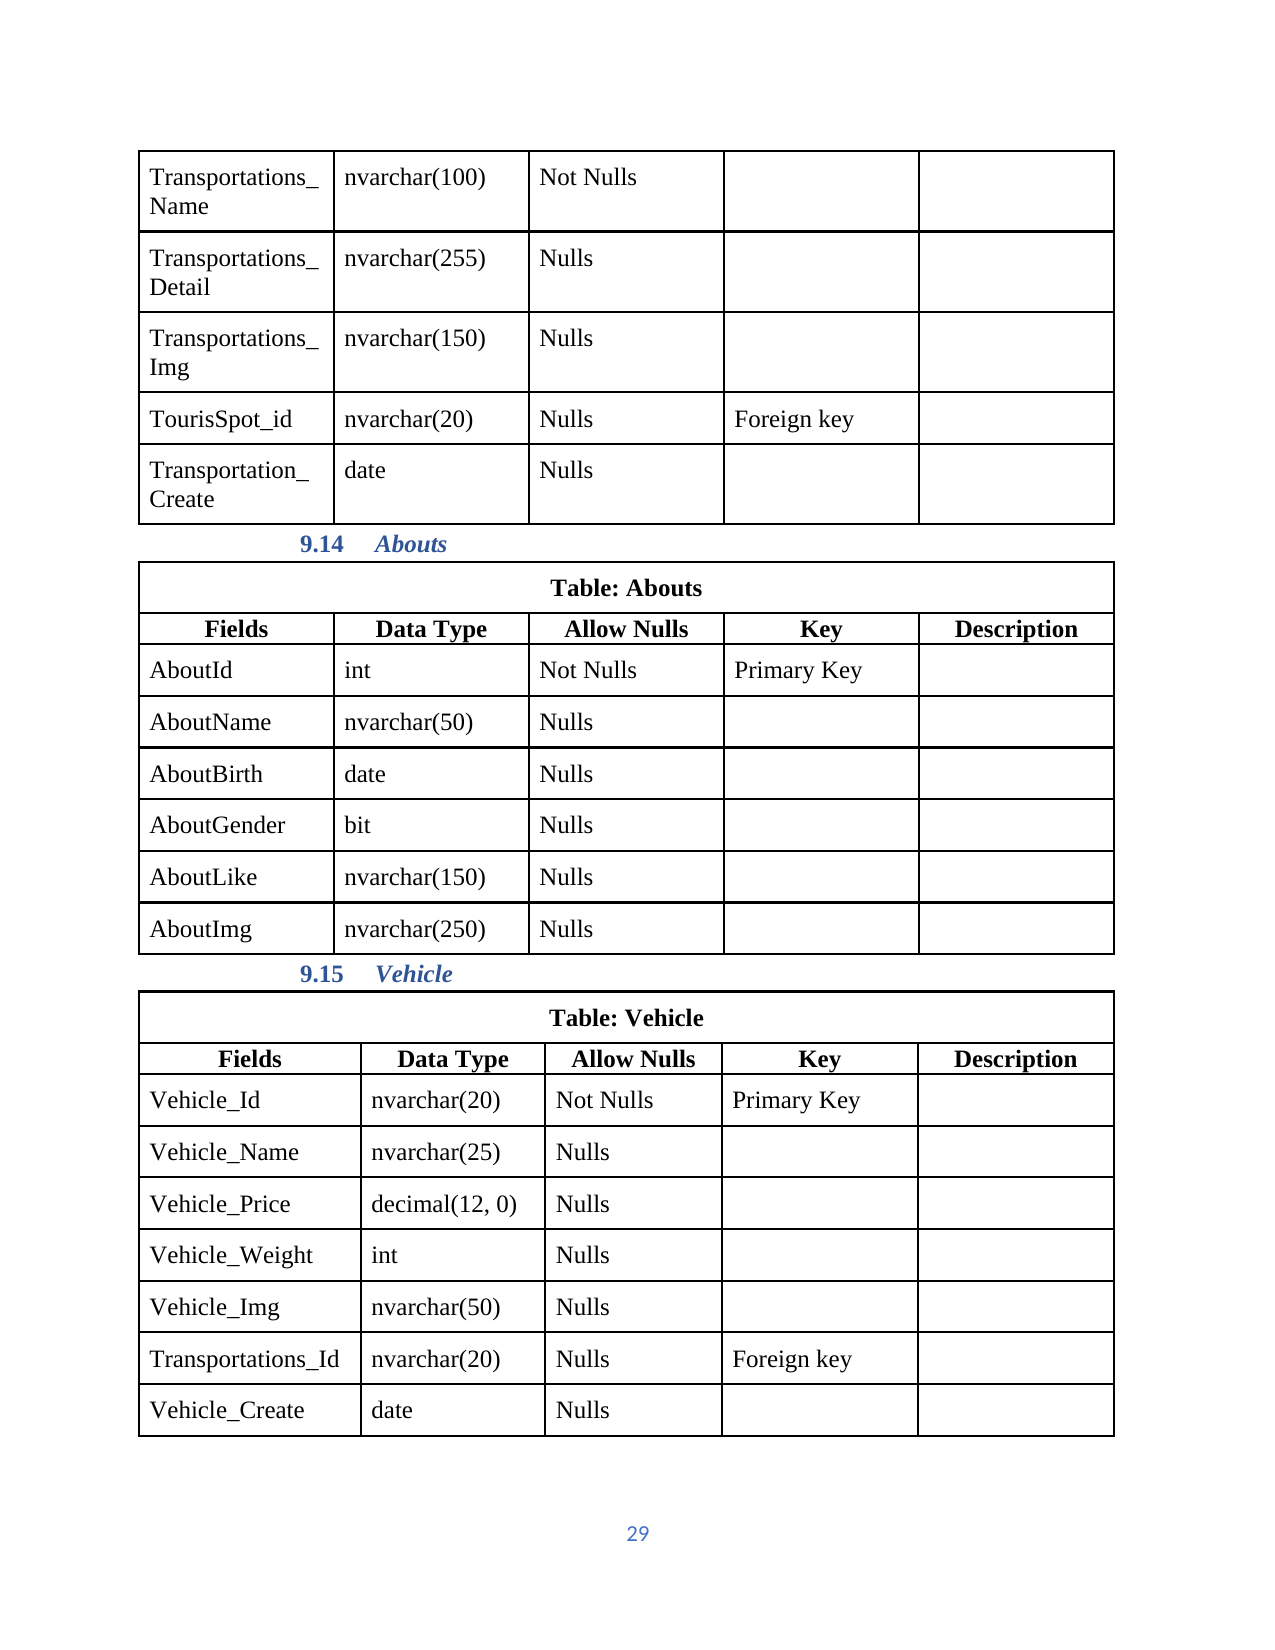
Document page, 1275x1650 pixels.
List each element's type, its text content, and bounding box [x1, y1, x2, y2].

table_cell [725, 904, 918, 953]
table_cell [920, 800, 1113, 850]
table_cell [920, 393, 1113, 443]
table_cell Description [920, 614, 1113, 643]
table_cell Vehicle_Price [140, 1178, 360, 1228]
table_cell Foreign key [725, 393, 918, 443]
table_cell [919, 1385, 1113, 1434]
table_cell Vehicle_Img [140, 1282, 360, 1331]
table_cell Vehicle_Name [140, 1127, 360, 1176]
table_cell [725, 445, 918, 523]
table_cell Transportations_Id [140, 1333, 360, 1383]
table_cell date [335, 749, 528, 798]
table_cell nvarchar(150) [335, 313, 528, 391]
table_cell Primary Key [725, 645, 918, 695]
table_cell [723, 1385, 917, 1434]
table_cell AboutName [140, 697, 333, 746]
table_cell nvarchar(20) [362, 1075, 544, 1124]
table_cell [920, 233, 1113, 311]
table_cell [919, 1230, 1113, 1279]
table_cell nvarchar(25) [362, 1127, 544, 1176]
table_cell [725, 233, 918, 311]
table_cell Not Nulls [530, 645, 723, 695]
table_cell Not Nulls [546, 1075, 721, 1124]
table_cell Vehicle_Id [140, 1075, 360, 1124]
table_cell date [335, 445, 528, 523]
table_cell Fields [140, 1044, 360, 1073]
table_cell Vehicle_Create [140, 1385, 360, 1434]
table_header Table: Abouts [140, 563, 1113, 612]
table_cell [723, 1178, 917, 1228]
table_cell Data Type [335, 614, 528, 643]
table_cell Nulls [530, 445, 723, 523]
table_cell Primary Key [723, 1075, 917, 1124]
table_cell [725, 800, 918, 850]
table_cell Allow Nulls [530, 614, 723, 643]
table_cell Nulls [546, 1385, 721, 1434]
subtitle Vehicle [300, 959, 1125, 988]
table_cell nvarchar(20) [362, 1333, 544, 1383]
table_cell [920, 445, 1113, 523]
table_cell Nulls [530, 233, 723, 311]
table_cell [920, 904, 1113, 953]
table_cell Key [725, 614, 918, 643]
table_cell Fields [140, 614, 333, 643]
table_header Table: Vehicle [140, 993, 1113, 1042]
table_cell Nulls [546, 1127, 721, 1176]
table_cell date [362, 1385, 544, 1434]
table_cell Nulls [530, 904, 723, 953]
table_cell Nulls [546, 1230, 721, 1279]
table_cell bit [335, 800, 528, 850]
table_cell nvarchar(50) [362, 1282, 544, 1331]
table_cell [725, 852, 918, 901]
table_cell decimal(12, 0) [362, 1178, 544, 1228]
table_cell TourisSpot_id [140, 393, 333, 443]
table_cell Vehicle_Weight [140, 1230, 360, 1279]
table_cell [919, 1333, 1113, 1383]
table_cell Data Type [362, 1044, 544, 1073]
table_cell nvarchar(255) [335, 233, 528, 311]
table_cell Nulls [530, 800, 723, 850]
subtitle Abouts [300, 529, 1125, 558]
table_cell Transportations_Img [140, 313, 333, 391]
table_cell [725, 749, 918, 798]
table_cell Nulls [546, 1282, 721, 1331]
table_cell [723, 1127, 917, 1176]
table_cell Nulls [530, 697, 723, 746]
table_cell nvarchar(20) [335, 393, 528, 443]
table_cell int [335, 645, 528, 695]
table_cell Nulls [530, 749, 723, 798]
table_cell [920, 313, 1113, 391]
table_cell AboutImg [140, 904, 333, 953]
table_cell [723, 1282, 917, 1331]
table_cell [919, 1178, 1113, 1228]
table_cell Foreign key [723, 1333, 917, 1383]
table_cell [723, 1230, 917, 1279]
table_cell AboutBirth [140, 749, 333, 798]
table_cell nvarchar(250) [335, 904, 528, 953]
table_cell [919, 1075, 1113, 1124]
table_cell Transportations_Detail [140, 233, 333, 311]
table_cell [920, 645, 1113, 695]
table_cell [920, 749, 1113, 798]
table_cell AboutId [140, 645, 333, 695]
table_cell [725, 152, 918, 230]
table_cell [725, 697, 918, 746]
table_cell Key [723, 1044, 917, 1073]
table_cell Transportation_Create [140, 445, 333, 523]
table_cell int [362, 1230, 544, 1279]
table_cell nvarchar(100) [335, 152, 528, 230]
table_cell [919, 1127, 1113, 1176]
table_cell AboutLike [140, 852, 333, 901]
table_cell nvarchar(50) [335, 697, 528, 746]
table_cell Nulls [546, 1178, 721, 1228]
table_cell [920, 852, 1113, 901]
table_cell Not Nulls [530, 152, 723, 230]
table_cell [919, 1282, 1113, 1331]
table_cell [725, 313, 918, 391]
table_cell AboutGender [140, 800, 333, 850]
table_cell [920, 152, 1113, 230]
table_cell Nulls [546, 1333, 721, 1383]
table_cell [920, 697, 1113, 746]
table_cell Transportations_Name [140, 152, 333, 230]
table_cell Description [919, 1044, 1113, 1073]
table_cell Allow Nulls [546, 1044, 721, 1073]
table_cell Nulls [530, 313, 723, 391]
table_cell Nulls [530, 852, 723, 901]
table_cell nvarchar(150) [335, 852, 528, 901]
table_cell Nulls [530, 393, 723, 443]
